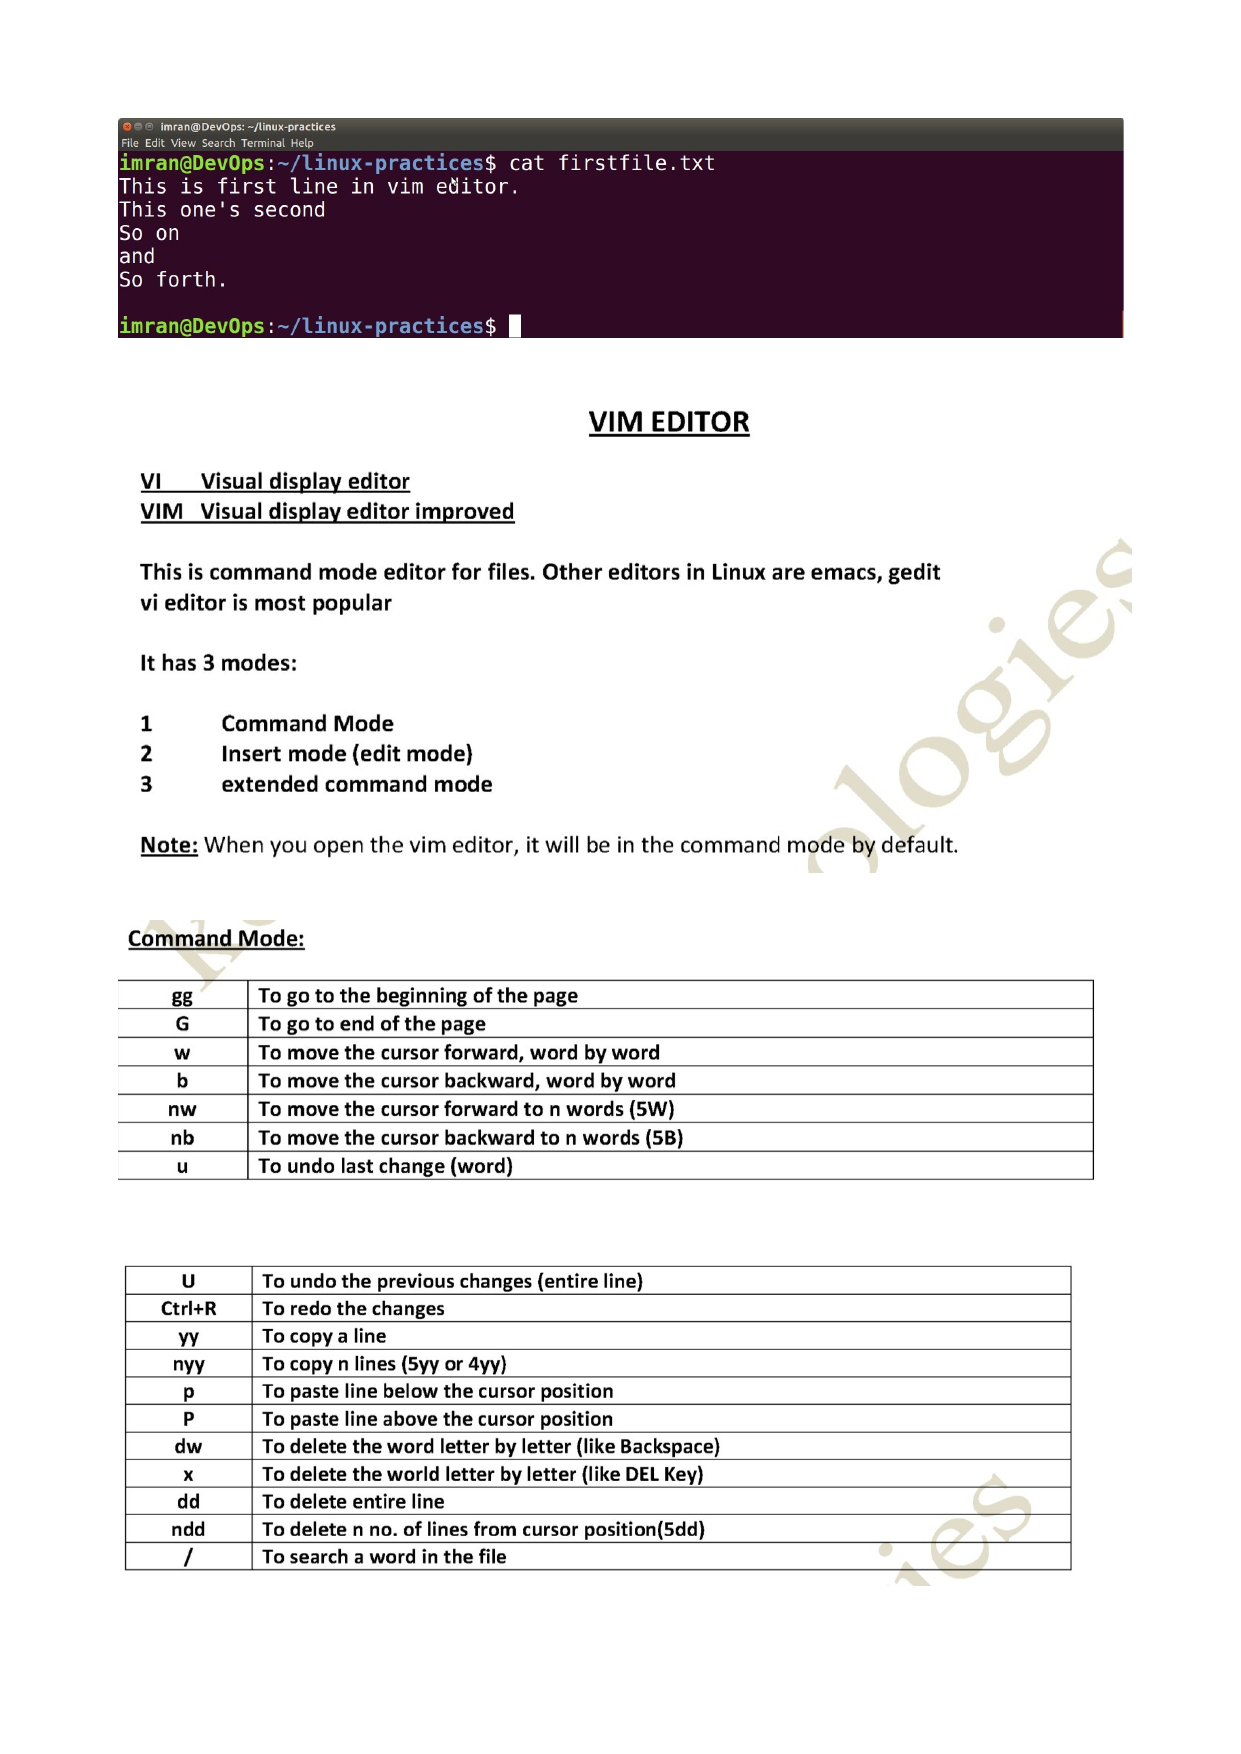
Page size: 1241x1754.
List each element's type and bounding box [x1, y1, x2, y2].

picture [123, 1261, 1075, 1586]
picture [118, 920, 1122, 1199]
picture [136, 404, 1132, 873]
picture [118, 118, 1124, 338]
